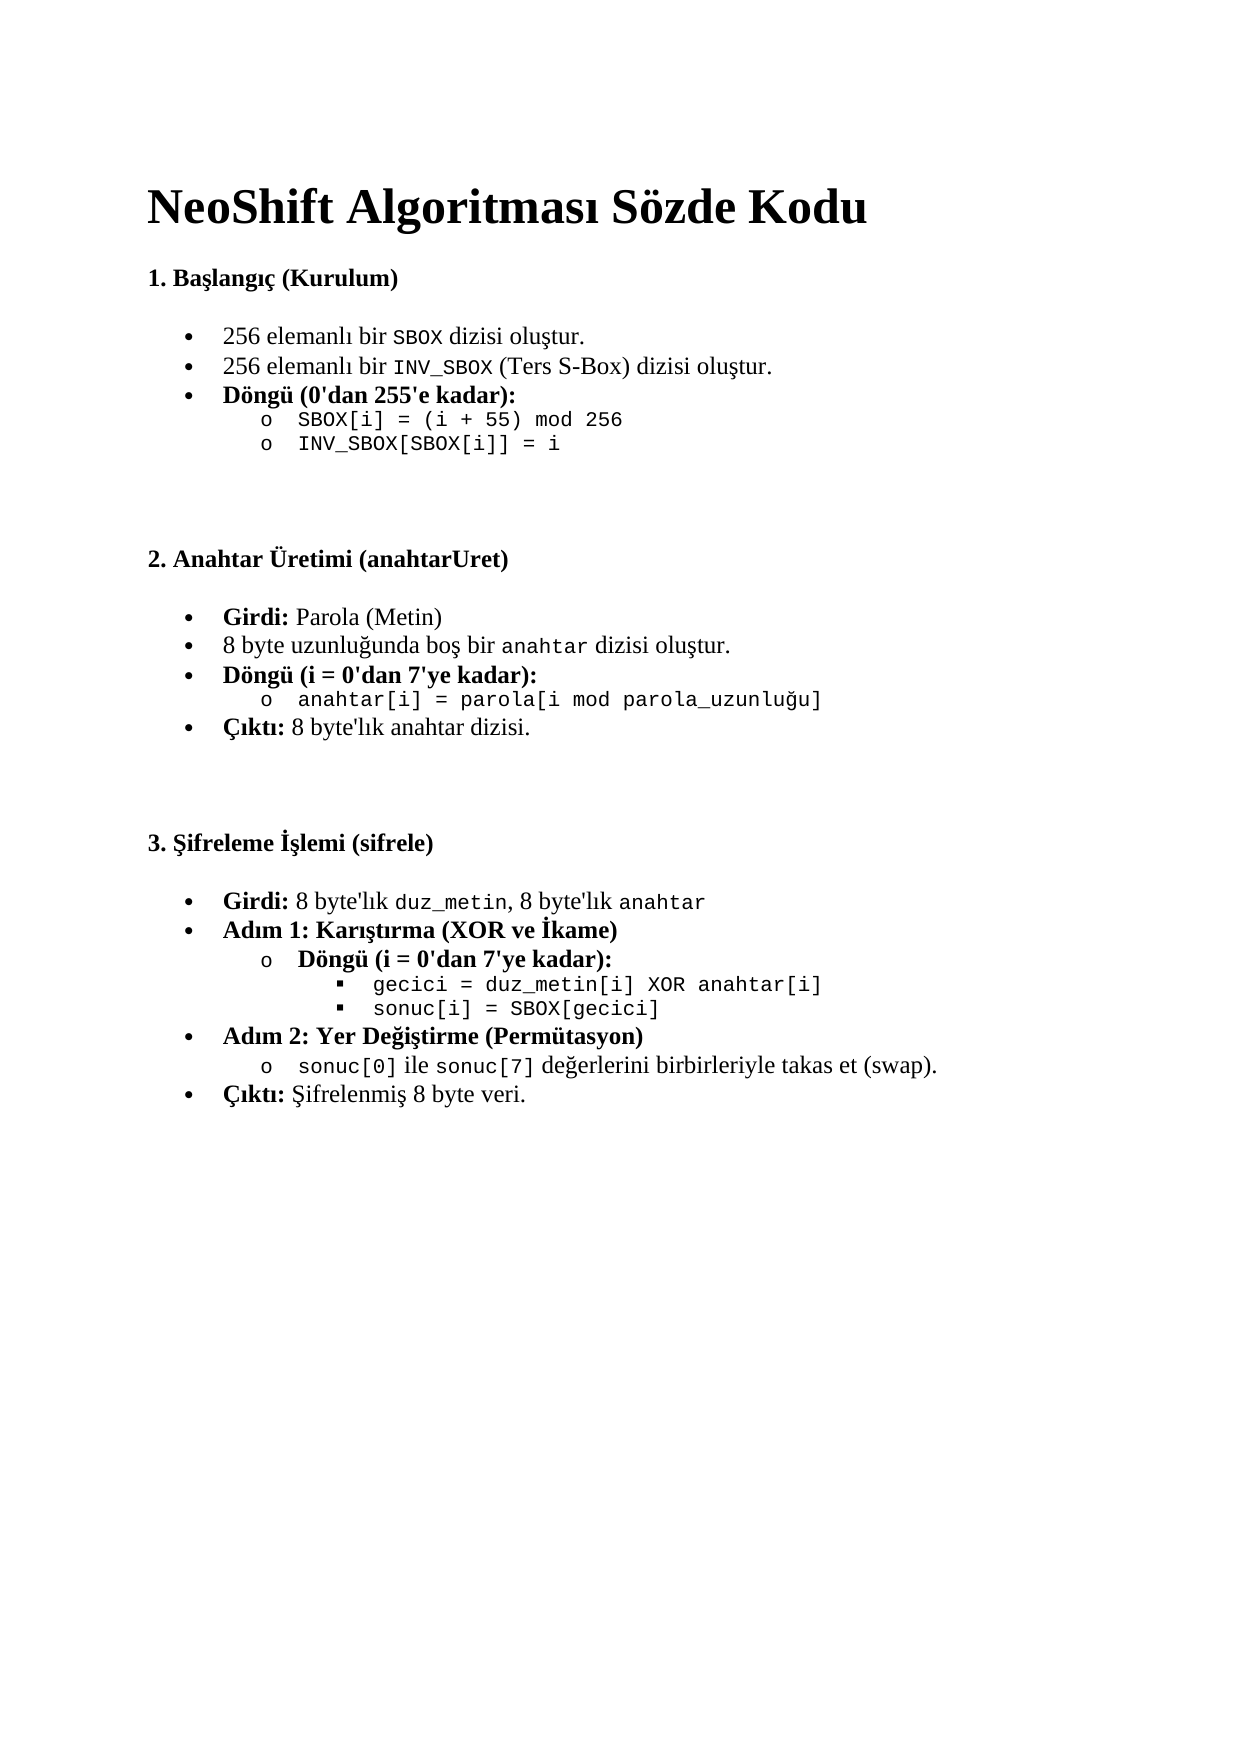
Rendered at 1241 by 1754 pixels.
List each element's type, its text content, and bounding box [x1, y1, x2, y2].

list 8 byte uzunluğunda boş bir anahtar dizisi oluştur. [185, 630, 1093, 660]
list Döngü (i = 0'dan 7'ye kadar): [260, 944, 1093, 974]
list Çıktı: Şifrelenmiş 8 byte veri. [185, 1079, 1093, 1108]
list 256 elemanlı bir INV_SBOX (Ters S-Box) dizisi oluştur. [185, 351, 1093, 381]
subtitle NeoShift Algoritması Sözde Kodu [148, 177, 1093, 234]
list Döngü (0'dan 255'e kadar): [185, 381, 1093, 409]
list Girdi: 8 byte'lık duz_metin, 8 byte'lık anahtar [185, 886, 1093, 916]
list anahtar[i] = parola[i mod parola_uzunluğu] [260, 689, 1093, 712]
list Çıktı: 8 byte'lık anahtar dizisi. [185, 712, 1093, 741]
list Adım 1: Karıştırma (XOR ve İkame) [185, 916, 1093, 944]
list 256 elemanlı bir SBOX dizisi oluştur. [185, 321, 1093, 351]
list Döngü (i = 0'dan 7'ye kadar): [185, 660, 1093, 689]
list Girdi: Parola (Metin) [185, 602, 1093, 630]
text 1. Başlangıç (Kurulum) [148, 263, 1093, 292]
list gecici = duz_metin[i] XOR anahtar[i] [335, 974, 1093, 998]
list sonuc[i] = SBOX[gecici] [335, 998, 1093, 1021]
list sonuc[0] ile sonuc[7] değerlerini birbirleriyle takas et (swap). [260, 1050, 1093, 1079]
list Adım 2: Yer Değiştirme (Permütasyon) [185, 1021, 1093, 1050]
text 2. Anahtar Üretimi (anahtarUret) [148, 544, 1093, 572]
list INV_SBOX[SBOX[i]] = i [260, 433, 1093, 457]
text 3. Şifreleme İşlemi (sifrele) [148, 828, 1093, 857]
list SBOX[i] = (i + 55) mod 256 [260, 409, 1093, 433]
